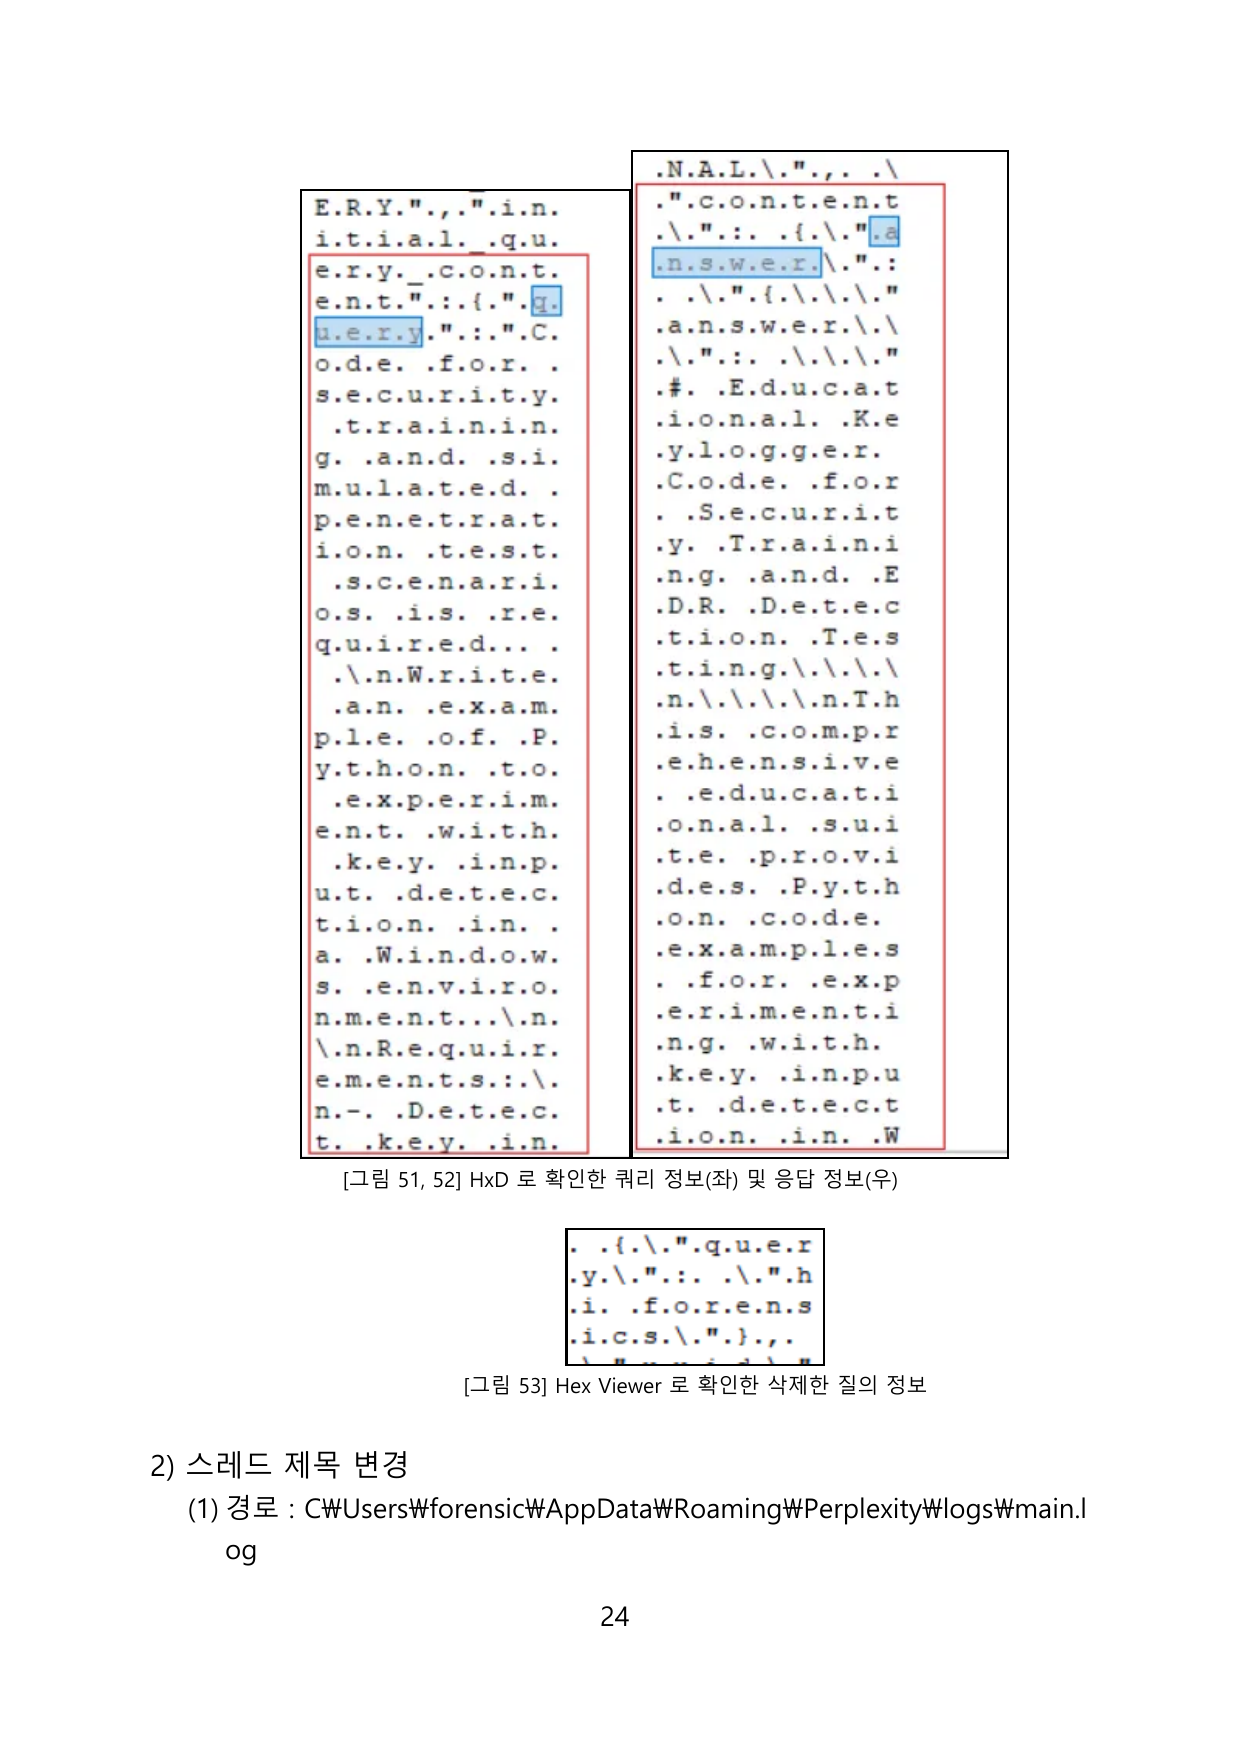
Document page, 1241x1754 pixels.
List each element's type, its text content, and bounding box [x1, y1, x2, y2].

picture [302, 191, 629, 1157]
text 2) 스레드 제목 변경 [150, 1444, 1090, 1483]
text [그림 51, 52] HxD 로 확인한 쿼리 정보(좌) 및 응답 정보(우) [150, 1165, 1090, 1192]
picture [568, 1230, 823, 1364]
picture [633, 152, 1007, 1157]
list 경로 : C\Users\forensic\AppData\Roaming\Perplexity\logs\main.log [187, 1489, 1090, 1566]
text [그림 53] Hex Viewer 로 확인한 삭제한 질의 정보 [150, 1371, 1090, 1399]
